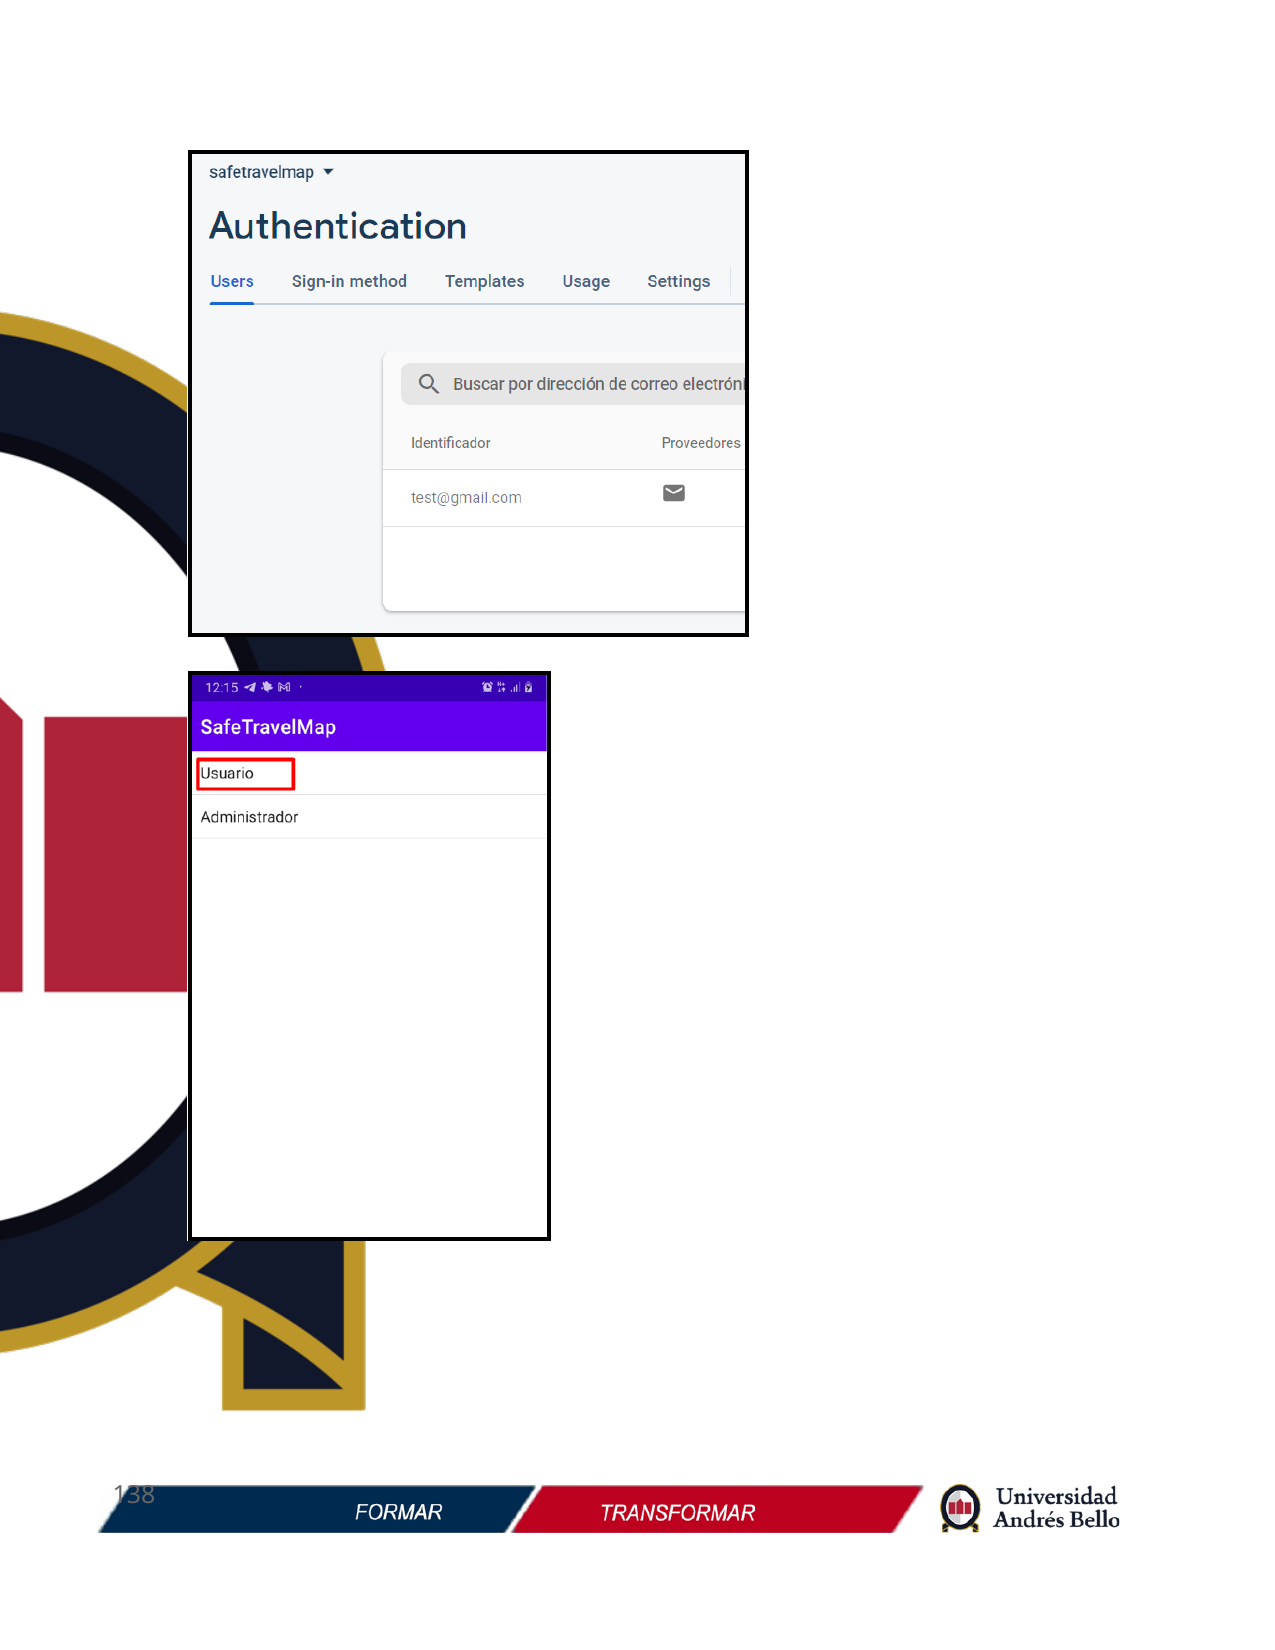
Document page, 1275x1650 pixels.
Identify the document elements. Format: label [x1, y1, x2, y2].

picture [192, 154, 745, 633]
picture [97, 1483, 1120, 1533]
picture [0, 299, 422, 1423]
picture [192, 675, 547, 1237]
